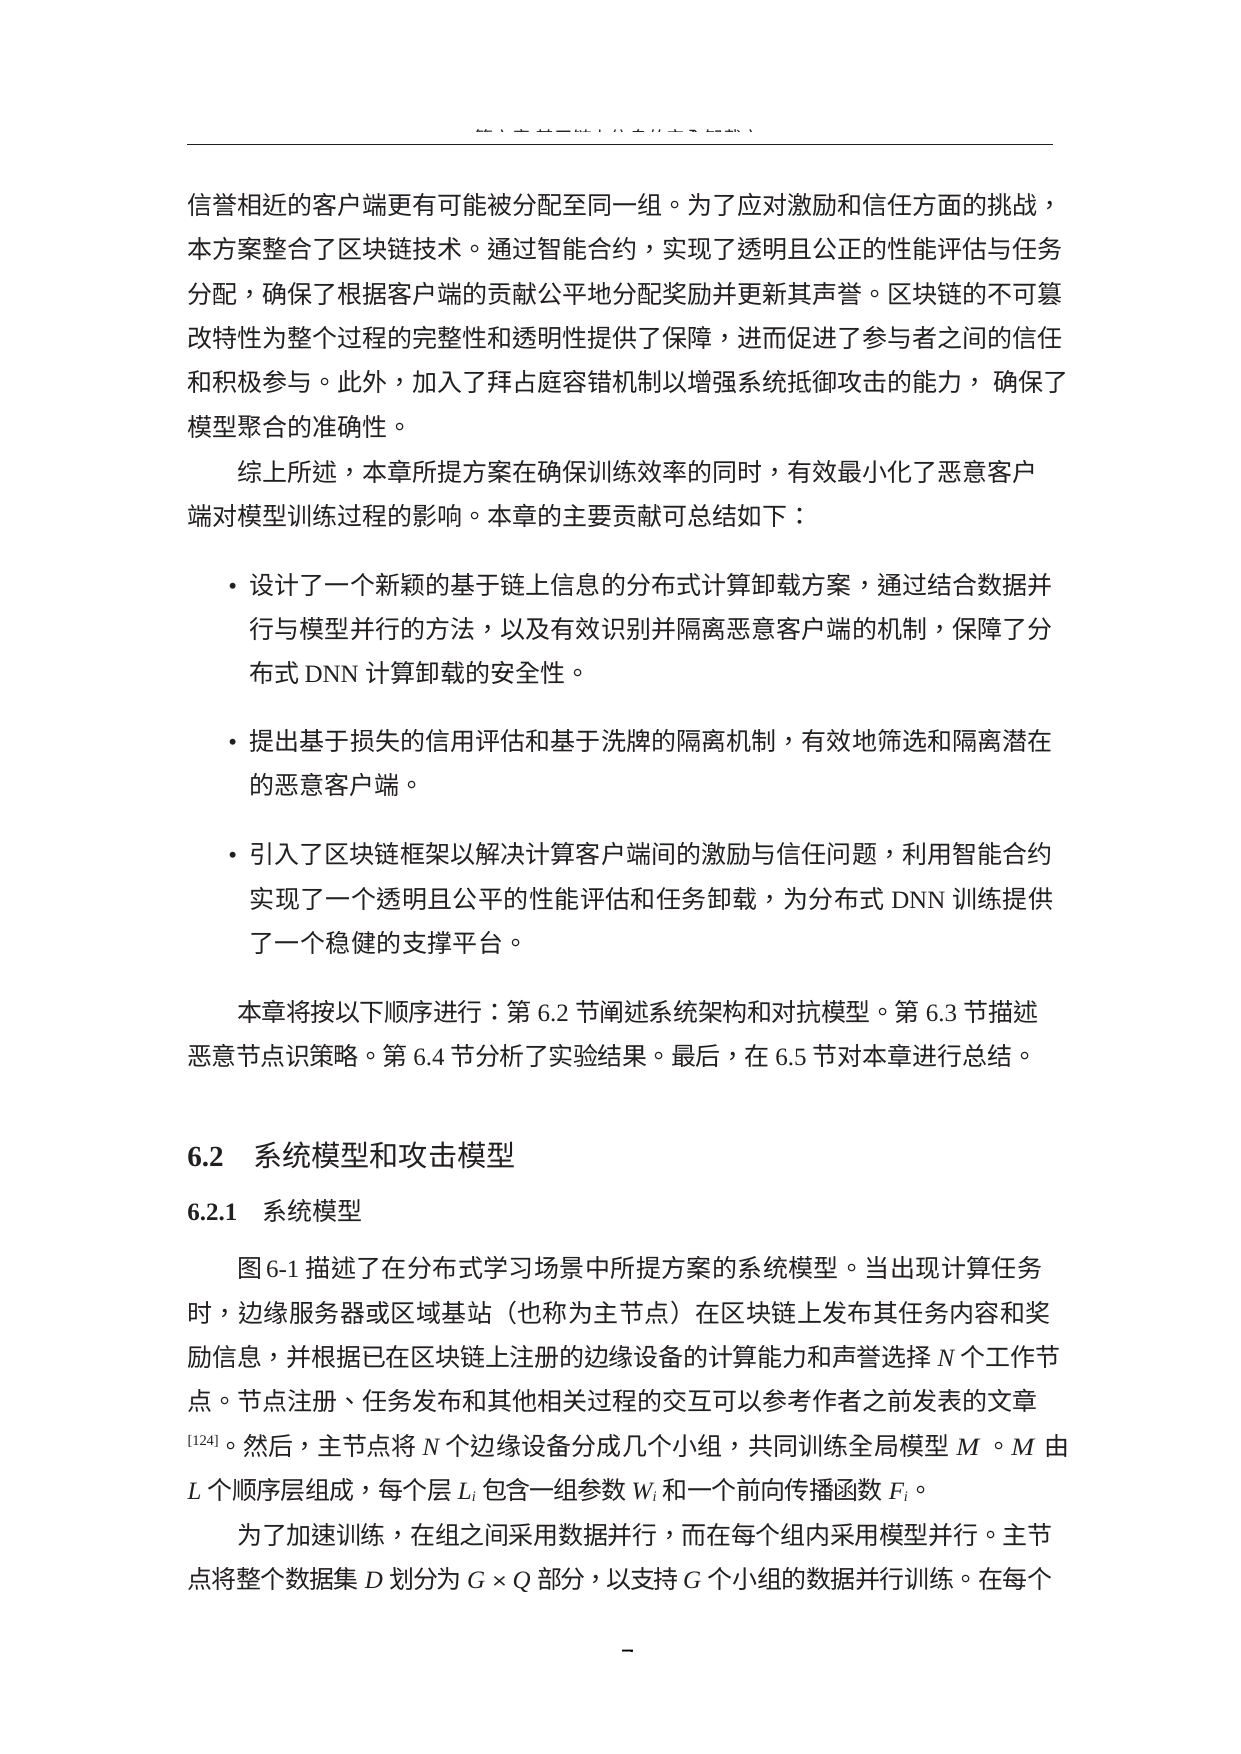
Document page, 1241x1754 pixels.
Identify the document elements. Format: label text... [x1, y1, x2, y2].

list 引入了区块链框架以解决计算客户端间的激励与信任问题，利用智能合约实现了一个透明且公平的性能评估和任务卸载，为分布式DNN 训练提供了一个稳健的支撑平台。 [228, 837, 1053, 960]
list 系统模型 [187, 1194, 1240, 1228]
list 提出基于损失的信用评估和基于洗牌的隔离机制，有效地筛选和隔离潜在的恶意客户端。 [228, 724, 1053, 802]
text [187, 1517, 1053, 1596]
subtitle 系统模型和攻击模型 [187, 1135, 1240, 1175]
text 综上所述，本章所提方案在确保训练效率的同时，有效最小化了恶意客户端对模型训练过程的影响。本章的主要贡献可总结如下： [187, 454, 1053, 533]
text 图 6-1 描述了在分布式学习场景中所提方案的系统模型。当出现计算任务时，边缘服务器或区域基站（也称为主节点）在区块链上发布其任务内容和奖励信息，并根据已在区块链上注册的边缘设备的计算能力和声誉选择 N 个工作节点。节点注册、任务发布和其他相关过程的交互可以参考作者之前发表的文章[124]。然后，主节点将 N 个边缘设备分成几个小组，共同训练全局模型 M 。M 由 L 个顺序层组成，每个层 Li 包含一组参数 Wi 和一个前向传播函数 Fi。 [187, 1251, 1070, 1506]
text 本章将按以下顺序进行：第 6.2 节阐述系统架构和对抗模型。第 6.3 节描述恶意节点识策略。第 6.4 节分析了实验结果。最后，在 6.5 节对本章进行总结。 [187, 995, 1053, 1073]
text 信誉相近的客户端更有可能被分配至同一组。为了应对激励和信任方面的挑战， 本方案整合了区块链技术。通过智能合约，实现了透明且公正的性能评估与任务分配，确保了根据客户端的贡献公平地分配奖励并更新其声誉。区块链的不可篡改特性为整个过程的完整性和透明性提供了保障，进而促进了参与者之间的信任和积极参与。此外，加入了拜占庭容错机制以增强系统抵御攻击的能力， 确保了模型聚合的准确性。 [187, 188, 1071, 443]
list 设计了一个新颖的基于链上信息的分布式计算卸载方案，通过结合数据并行与模型并行的方法，以及有效识别并隔离恶意客户端的机制，保障了分布式DNN 计算卸载的安全性。 [228, 568, 1053, 690]
